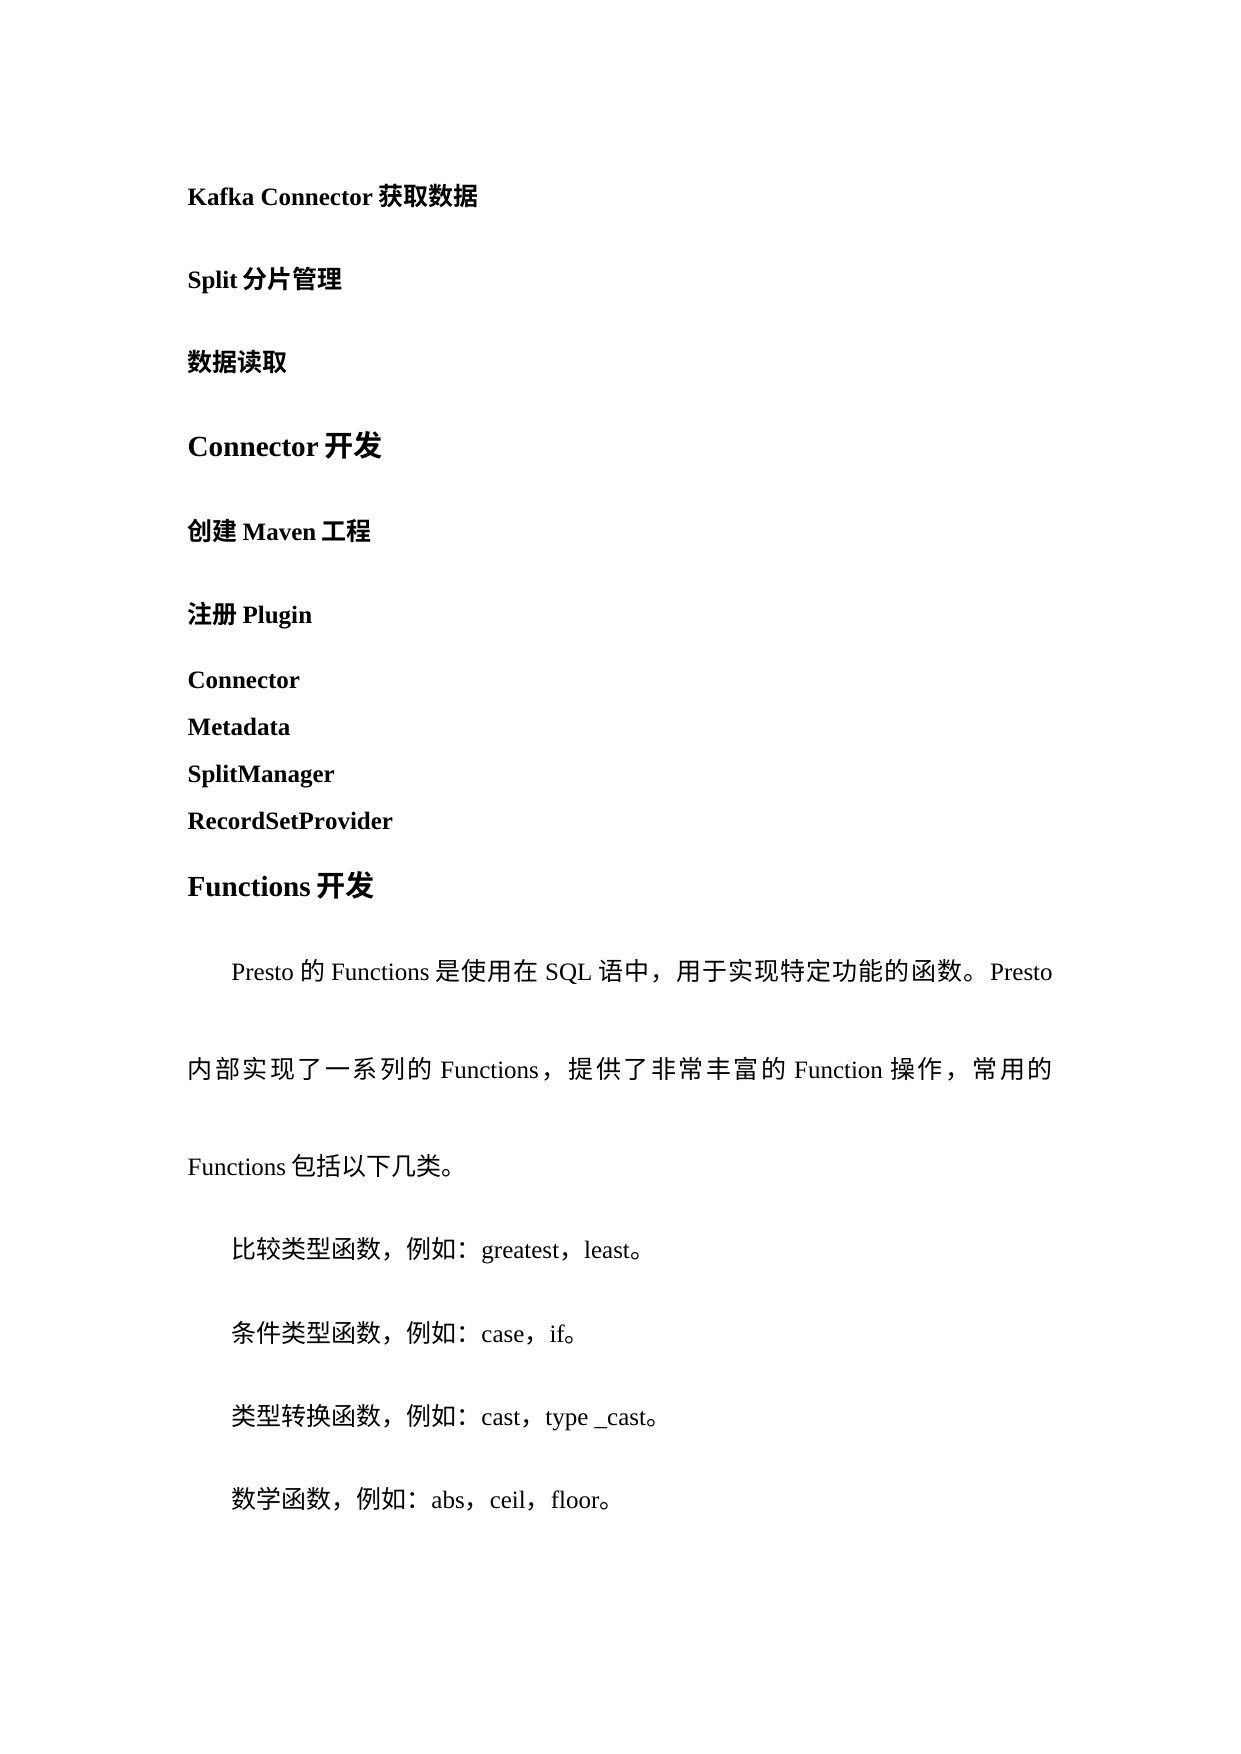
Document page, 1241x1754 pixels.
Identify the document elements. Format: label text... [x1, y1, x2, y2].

subtitle 数据读取 [187, 328, 1053, 393]
subtitle Kafka Connector获取数据 [187, 162, 1053, 227]
text 条件类型函数，例如：case，if。 [187, 1299, 1053, 1364]
subtitle Connector开发 [187, 411, 1053, 476]
subtitle 注册Plugin [187, 581, 1053, 646]
subtitle RecordSetProvider [187, 804, 1053, 837]
subtitle 创建Maven工程 [187, 497, 1053, 562]
subtitle Functions开发 [187, 851, 1053, 916]
text Presto的Functions是使用在SQL语中，用于实现特定功能的函数。Presto内部实现了一系列的Functions，提供了非常丰富的Function操作，常用的Functions包括以下几类。 [187, 937, 1053, 1197]
text 比较类型函数，例如：greatest，least。 [187, 1216, 1053, 1281]
subtitle Split分片管理 [187, 245, 1053, 310]
subtitle SplitManager [187, 757, 1053, 790]
text 数学函数，例如：abs，ceil，floor。 [187, 1465, 1053, 1530]
subtitle Connector [187, 664, 1053, 696]
text 类型转换函数，例如：cast，type _cast。 [187, 1382, 1053, 1447]
subtitle Metadata [187, 711, 1053, 743]
